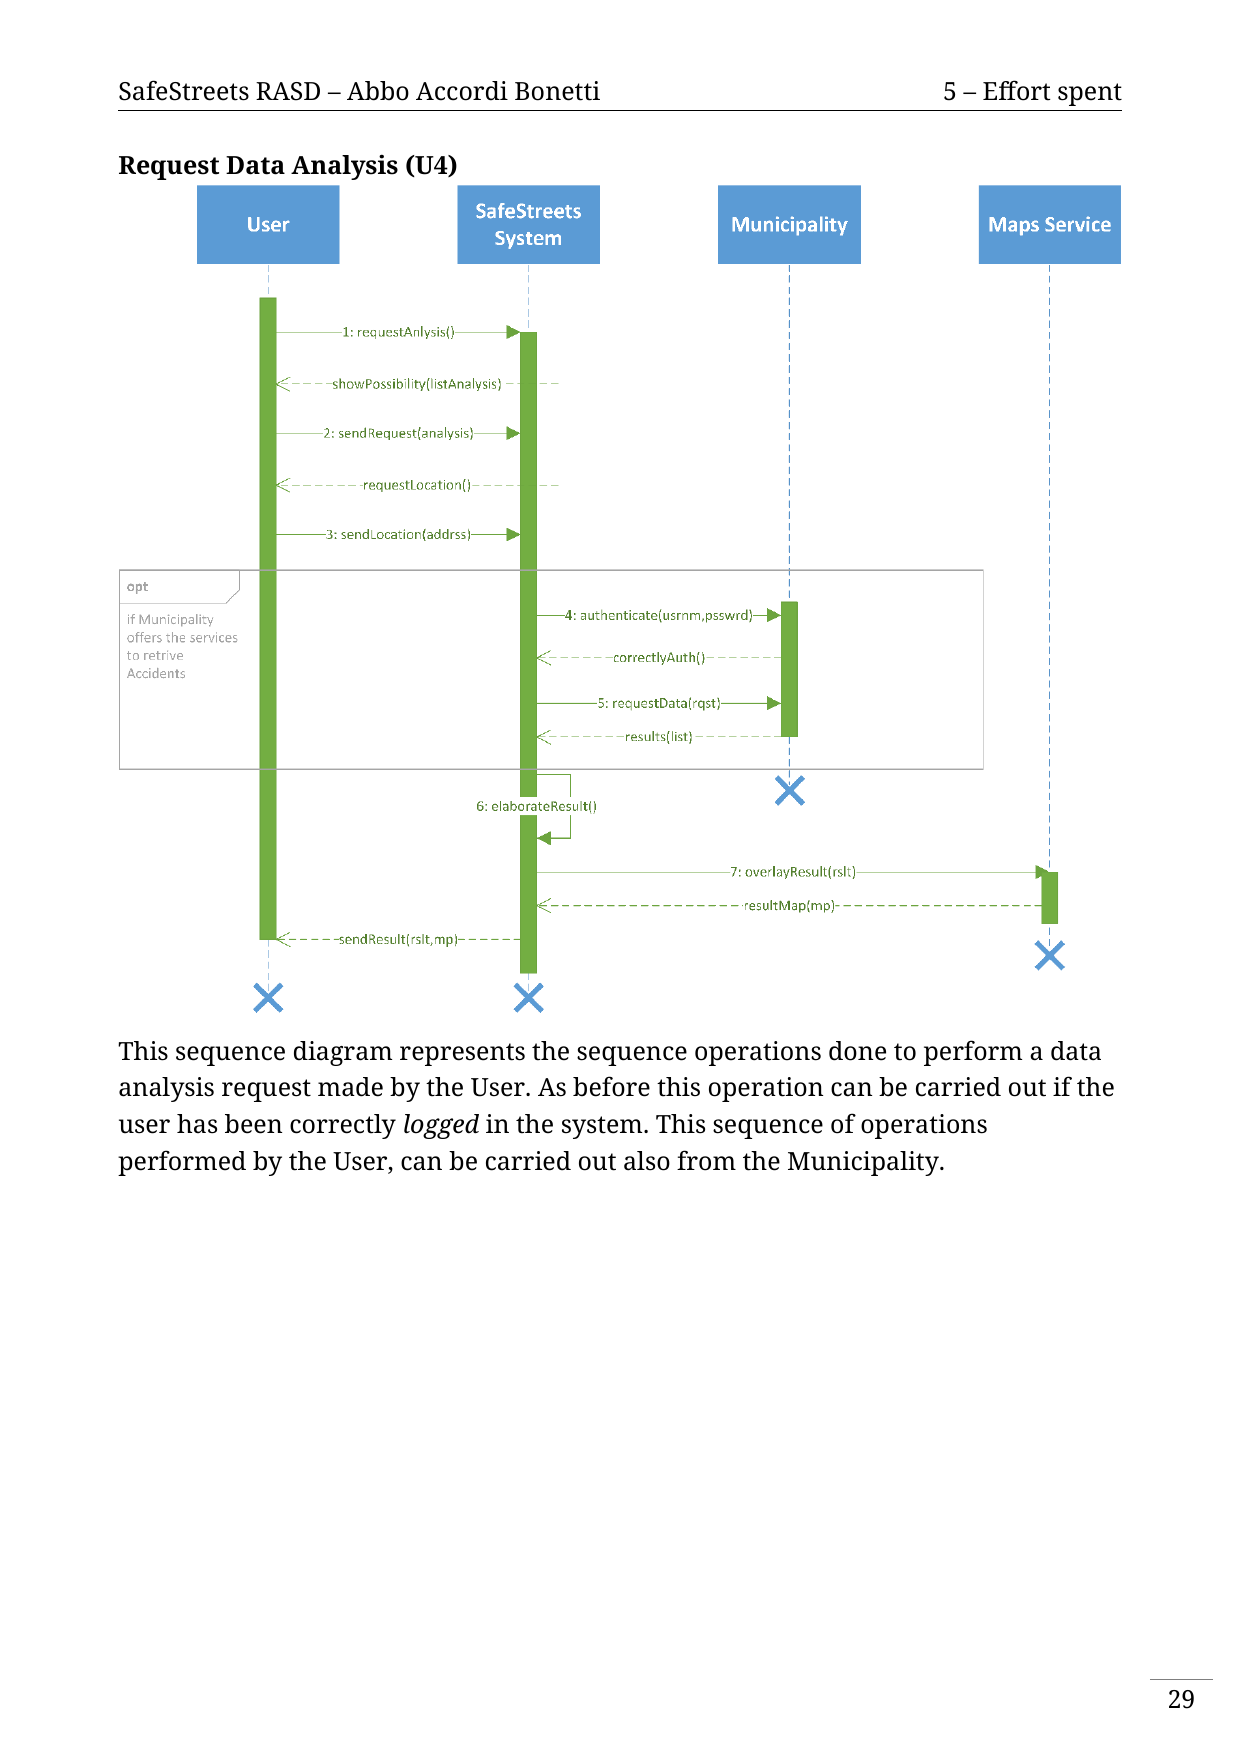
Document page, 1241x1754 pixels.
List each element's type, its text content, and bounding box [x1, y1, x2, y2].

text This sequence diagram represents the sequence operations done to perform a data analysis request made by the User. As before this operation can be carried out if the user has been correctly logged in the system. This sequence of operations performed by the User, can be carried out also from the Municipality. [118, 1033, 1122, 1178]
subtitle Request Data Analysis (U4) [118, 148, 1122, 182]
picture [118, 184, 1123, 1014]
